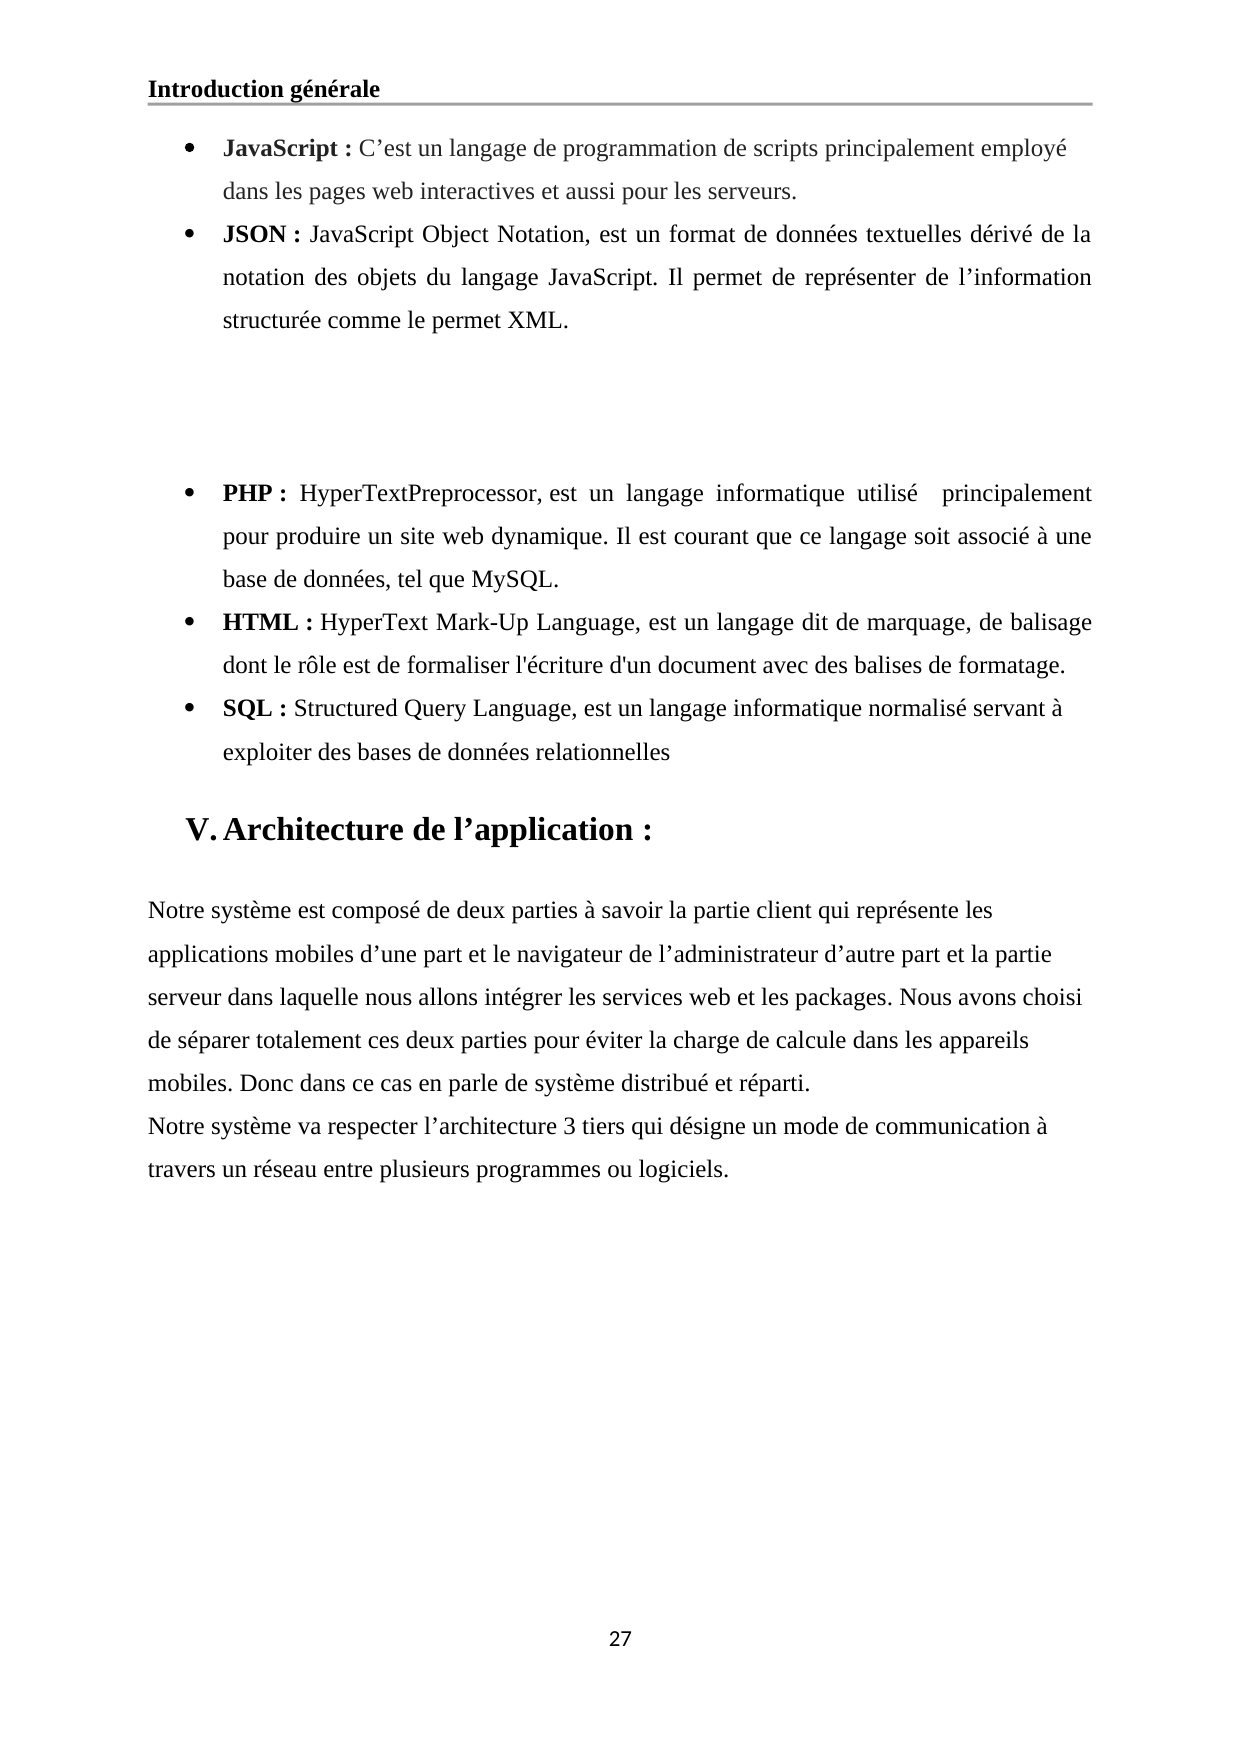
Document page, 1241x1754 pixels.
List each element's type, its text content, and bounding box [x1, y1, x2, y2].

list JSON : JavaScript Object Notation, est un format de données textuelles dérivé de la notation des objets du langage JavaScript. Il permet de représenter de l’information structurée comme le permet XML. [185, 219, 1093, 334]
text Notre système va respecter l’architecture 3 tiers qui désigne un mode de communication à travers un réseau entre plusieurs programmes ou logiciels. [148, 1111, 1093, 1183]
list SQL : Structured Query Language, est un langage informatique normalisé servant à exploiter des bases de données relationnelles [185, 693, 1093, 765]
text Notre système est composé de deux parties à savoir la partie client qui représente les applications mobiles d’une part et le navigateur de l’administrateur d’autre part et la partie serveur dans laquelle nous allons intégrer les services web et les packages. Nous avons choisi de séparer totalement ces deux parties pour éviter la charge de calcule dans les appareils mobiles. Donc dans ce cas en parle de système distribué et réparti. [148, 896, 1093, 1097]
list HTML : HyperText Mark-Up Language, est un langage dit de marquage, de balisage dont le rôle est de formaliser l'écriture d'un document avec des balises de formatage. [185, 607, 1093, 679]
list PHP : HyperTextPreprocessor, est un langage informatique utilisé principalement pour produire un site web dynamique. Il est courant que ce langage soit associé à une base de données, tel que MySQL. [185, 478, 1093, 593]
subtitle Architecture de l’application : [185, 809, 1093, 847]
list JavaScript : C’est un langage de programmation de scripts principalement employé dans les pages web interactives et aussi pour les serveurs. [185, 133, 1093, 205]
